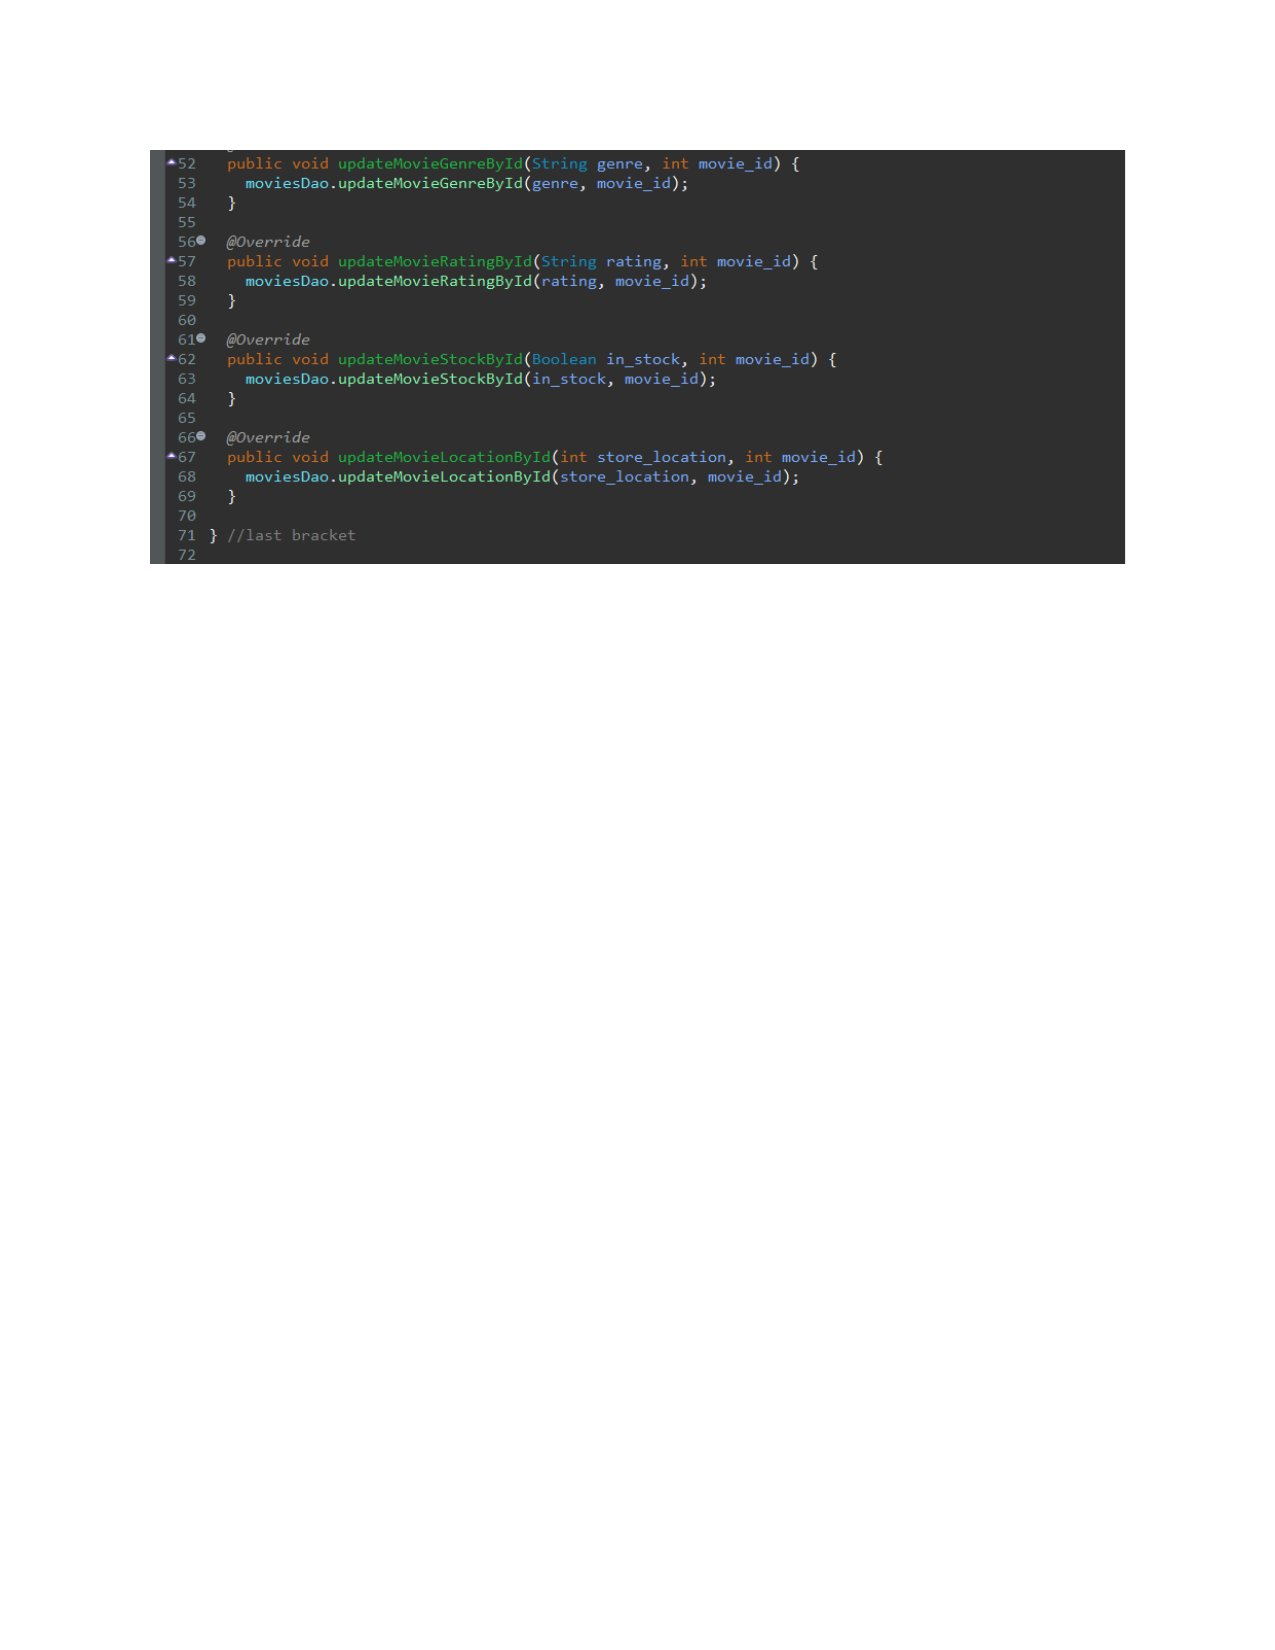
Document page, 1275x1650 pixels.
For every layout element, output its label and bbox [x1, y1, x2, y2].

picture [150, 150, 1125, 564]
